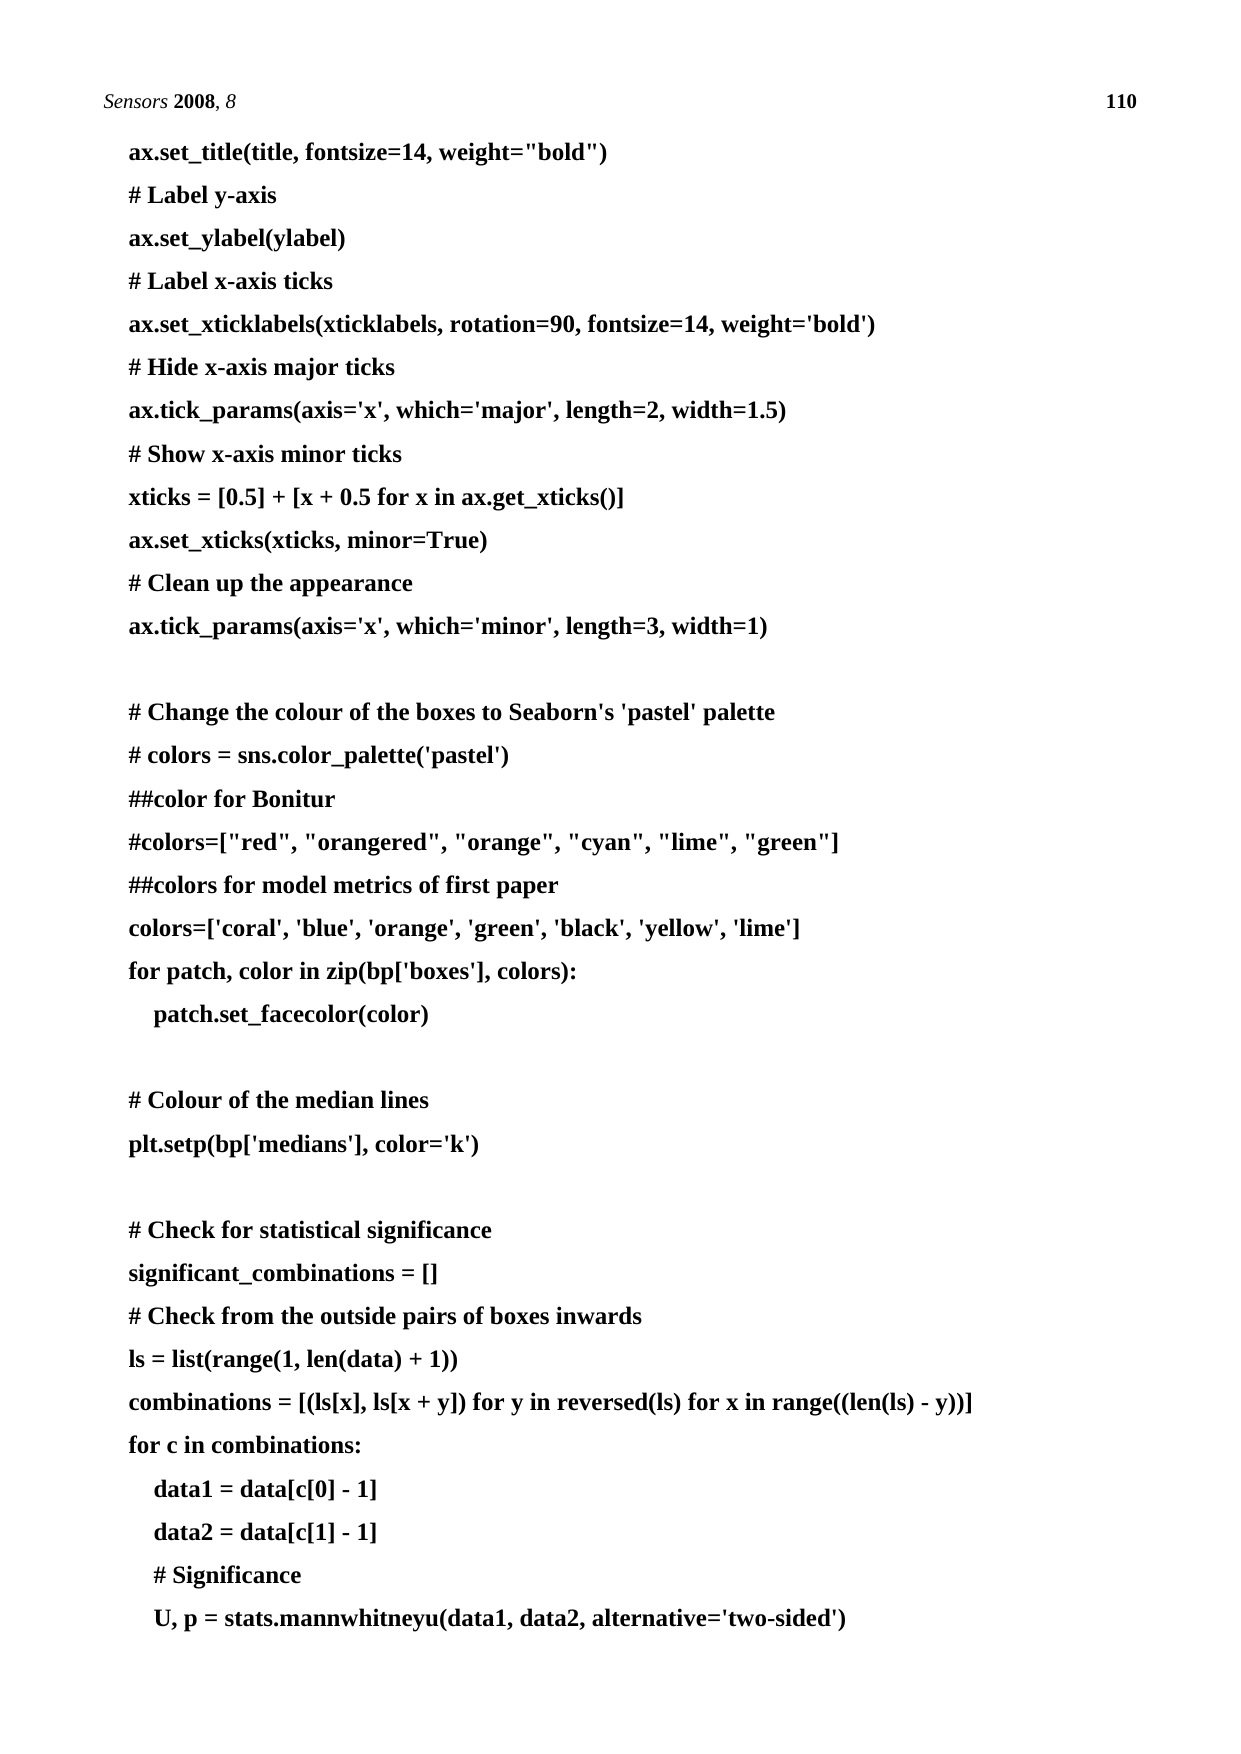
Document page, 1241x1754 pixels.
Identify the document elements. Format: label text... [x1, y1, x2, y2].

text xticks = [0.5] + [x + 0.5 for x in ax.get_xticks()] [103, 482, 1137, 511]
text for patch, color in zip(bp['boxes'], colors): [103, 956, 1137, 985]
text ##colors for model metrics of first paper [103, 870, 1137, 899]
text ##color for Bonitur [103, 784, 1137, 812]
text colors=['coral', 'blue', 'orange', 'green', 'black', 'yellow', 'lime'] [103, 913, 1137, 942]
text patch.set_facecolor(color) [103, 999, 1137, 1028]
text combinations = [(ls[x], ls[x + y]) for y in reversed(ls) for x in range((len(ls) - y))] [103, 1387, 1137, 1416]
text # Significance [103, 1560, 1137, 1589]
text ax.tick_params(axis='x', which='minor', length=3, width=1) [103, 611, 1137, 640]
text ax.set_xticklabels(xticklabels, rotation=90, fontsize=14, weight='bold') [103, 309, 1137, 338]
text ax.set_ylabel(ylabel) [103, 223, 1137, 252]
text U, p = stats.mannwhitneyu(data1, data2, alternative='two-sided') [103, 1603, 1137, 1632]
text # Colour of the median lines [103, 1086, 1137, 1114]
text ax.set_title(title, fontsize=14, weight="bold") [103, 137, 1137, 166]
text # Change the colour of the boxes to Seaborn's 'pastel' palette [103, 697, 1137, 726]
text data2 = data[c[1] - 1] [103, 1517, 1137, 1546]
text ax.tick_params(axis='x', which='major', length=2, width=1.5) [103, 396, 1137, 424]
text for c in combinations: [103, 1431, 1137, 1459]
text # Check from the outside pairs of boxes inwards [103, 1301, 1137, 1330]
text data1 = data[c[0] - 1] [103, 1474, 1137, 1502]
text ls = list(range(1, len(data) + 1)) [103, 1344, 1137, 1373]
text # Clean up the appearance [103, 568, 1137, 597]
text # Show x-axis minor ticks [103, 439, 1137, 467]
text # colors = sns.color_palette('pastel') [103, 741, 1137, 769]
text #colors=["red", "orangered", "orange", "cyan", "lime", "green"] [103, 827, 1137, 856]
text plt.setp(bp['medians'], color='k') [103, 1129, 1137, 1157]
text # Hide x-axis major ticks [103, 352, 1137, 381]
text # Label y-axis [103, 180, 1137, 209]
text ax.set_xticks(xticks, minor=True) [103, 525, 1137, 554]
text # Check for statistical significance [103, 1215, 1137, 1244]
text # Label x-axis ticks [103, 266, 1137, 295]
text significant_combinations = [] [103, 1258, 1137, 1287]
